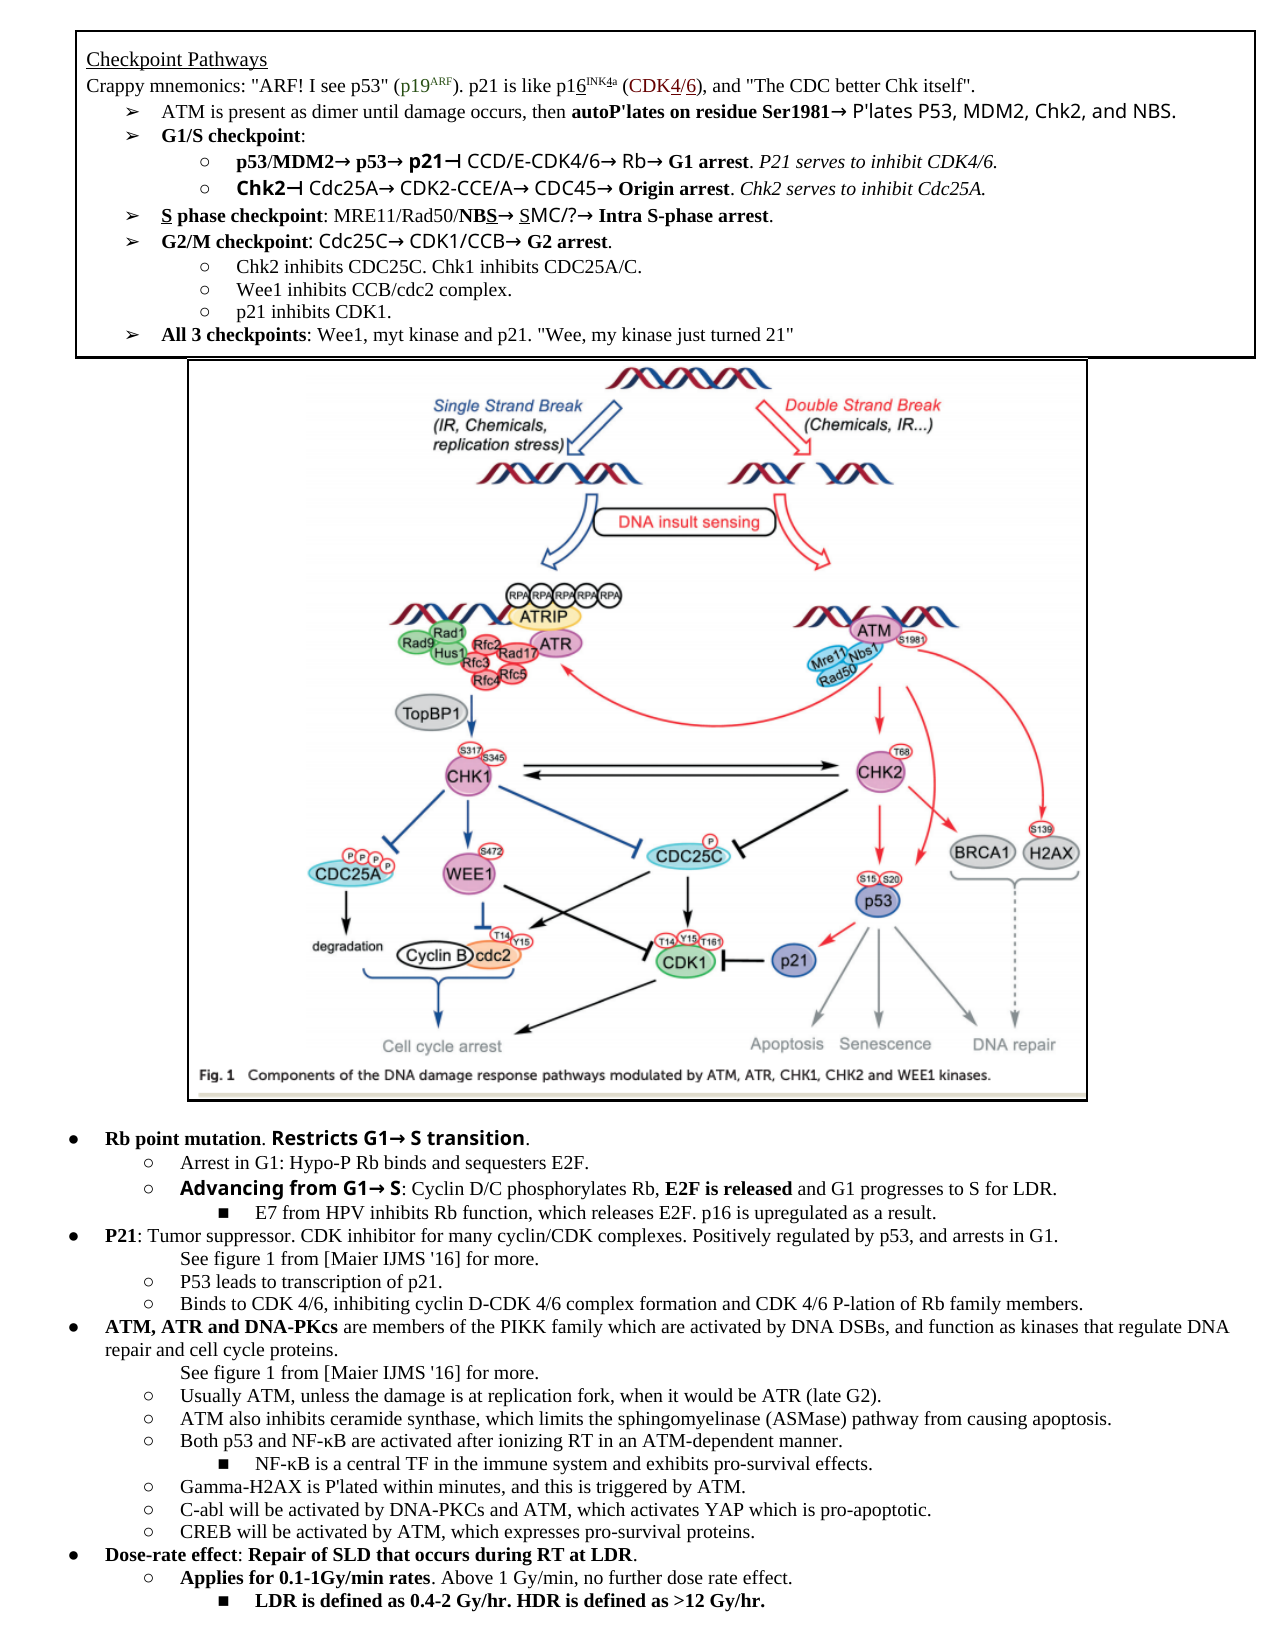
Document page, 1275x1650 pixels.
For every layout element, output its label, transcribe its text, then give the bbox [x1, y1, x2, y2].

list LDR is defined as 0.4-2 Gy/hr. HDR is defined as >12 Gy/hr. [217, 1589, 1245, 1612]
list Binds to CDK 4/6, inhibiting cyclin D-CDK 4/6 complex formation and CDK 4/6 P-lation of Rb family members. [142, 1292, 1245, 1315]
list Dose-rate effect: Repair of SLD that occurs during RT at LDR. [67, 1543, 1245, 1566]
list C-abl will be activated by DNA-PKCs and ATM, which activates YAP which is pro-apoptotic. [142, 1498, 1245, 1521]
list Gamma-H2AX is P'lated within minutes, and this is triggered by ATM. [142, 1475, 1245, 1498]
table_header Checkpoint Pathways Crappy mnemonics: "ARF! I see p53" (p19ARF). p21 is like p16INK4a (CDK4/6), and "The CDC better Chk itself". ATM is present as dimer until damage occurs, then autoP'lates on residue Ser1981→ P'lates P53, MDM2, Chk2, and NBS. G1/S checkpoint: p53/MDM2→ p53→ p21⊣ CCD/E-CDK4/6→ Rb→ G1 arrest. P21 serves to inhibit CDK4/6. Chk2⊣ Cdc25A→ CDK2-CCE/A→ CDC45→ Origin arrest. Chk2 serves to inhibit Cdc25A. S phase checkpoint: MRE11/Rad50/NBS→ SMC/?→ Intra S-phase arrest. G2/M checkpoint: Cdc25C→ CDK1/CCB→ G2 arrest. Chk2 inhibits CDC25C. Chk1 inhibits CDC25A/C. Wee1 inhibits CCB/cdc2 complex. p21 inhibits CDK1. All 3 checkpoints: Wee1, myt kinase and p21. "Wee, my kinase just turned 21" [77, 32, 1254, 356]
list CREB will be activated by ATM, which expresses pro-survival proteins. [142, 1521, 1245, 1543]
list ATM, ATR and DNA-PKcs are members of the PIKK family which are activated by DNA DSBs, and function as kinases that regulate DNA repair and cell cycle proteins. [67, 1315, 1245, 1361]
list E7 from HPV inhibits Rb function, which releases E2F. p16 is upregulated as a result. [217, 1201, 1245, 1224]
text See figure 1 from [Maier IJMS '16] for more. [105, 1361, 1245, 1384]
text See figure 1 from [Maier IJMS '16] for more. [105, 1247, 1245, 1269]
list Rb point mutation. Restricts G1→ S transition. [67, 1124, 1245, 1151]
list P21: Tumor suppressor. CDK inhibitor for many cyclin/CDK complexes. Positively regulated by p53, and arrests in G1. [67, 1224, 1245, 1247]
picture [189, 361, 1086, 1099]
list Arrest in G1: Hypo-P Rb binds and sequesters E2F. [142, 1151, 1245, 1174]
list Usually ATM, unless the damage is at replication fork, when it would be ATR (late G2). [142, 1384, 1245, 1406]
list Applies for 0.1-1Gy/min rates. Above 1 Gy/min, no further dose rate effect. [142, 1566, 1245, 1589]
list P53 leads to transcription of p21. [142, 1269, 1245, 1292]
list Both p53 and NF-κB are activated after ionizing RT in an ATM-dependent manner. [142, 1429, 1245, 1452]
list NF-κB is a central TF in the immune system and exhibits pro-survival effects. [217, 1452, 1245, 1475]
list Advancing from G1→ S: Cyclin D/C phosphorylates Rb, E2F is released and G1 progresses to S for LDR. [142, 1174, 1245, 1201]
list ATM also inhibits ceramide synthase, which limits the sphingomyelinase (ASMase) pathway from causing apoptosis. [142, 1406, 1245, 1429]
